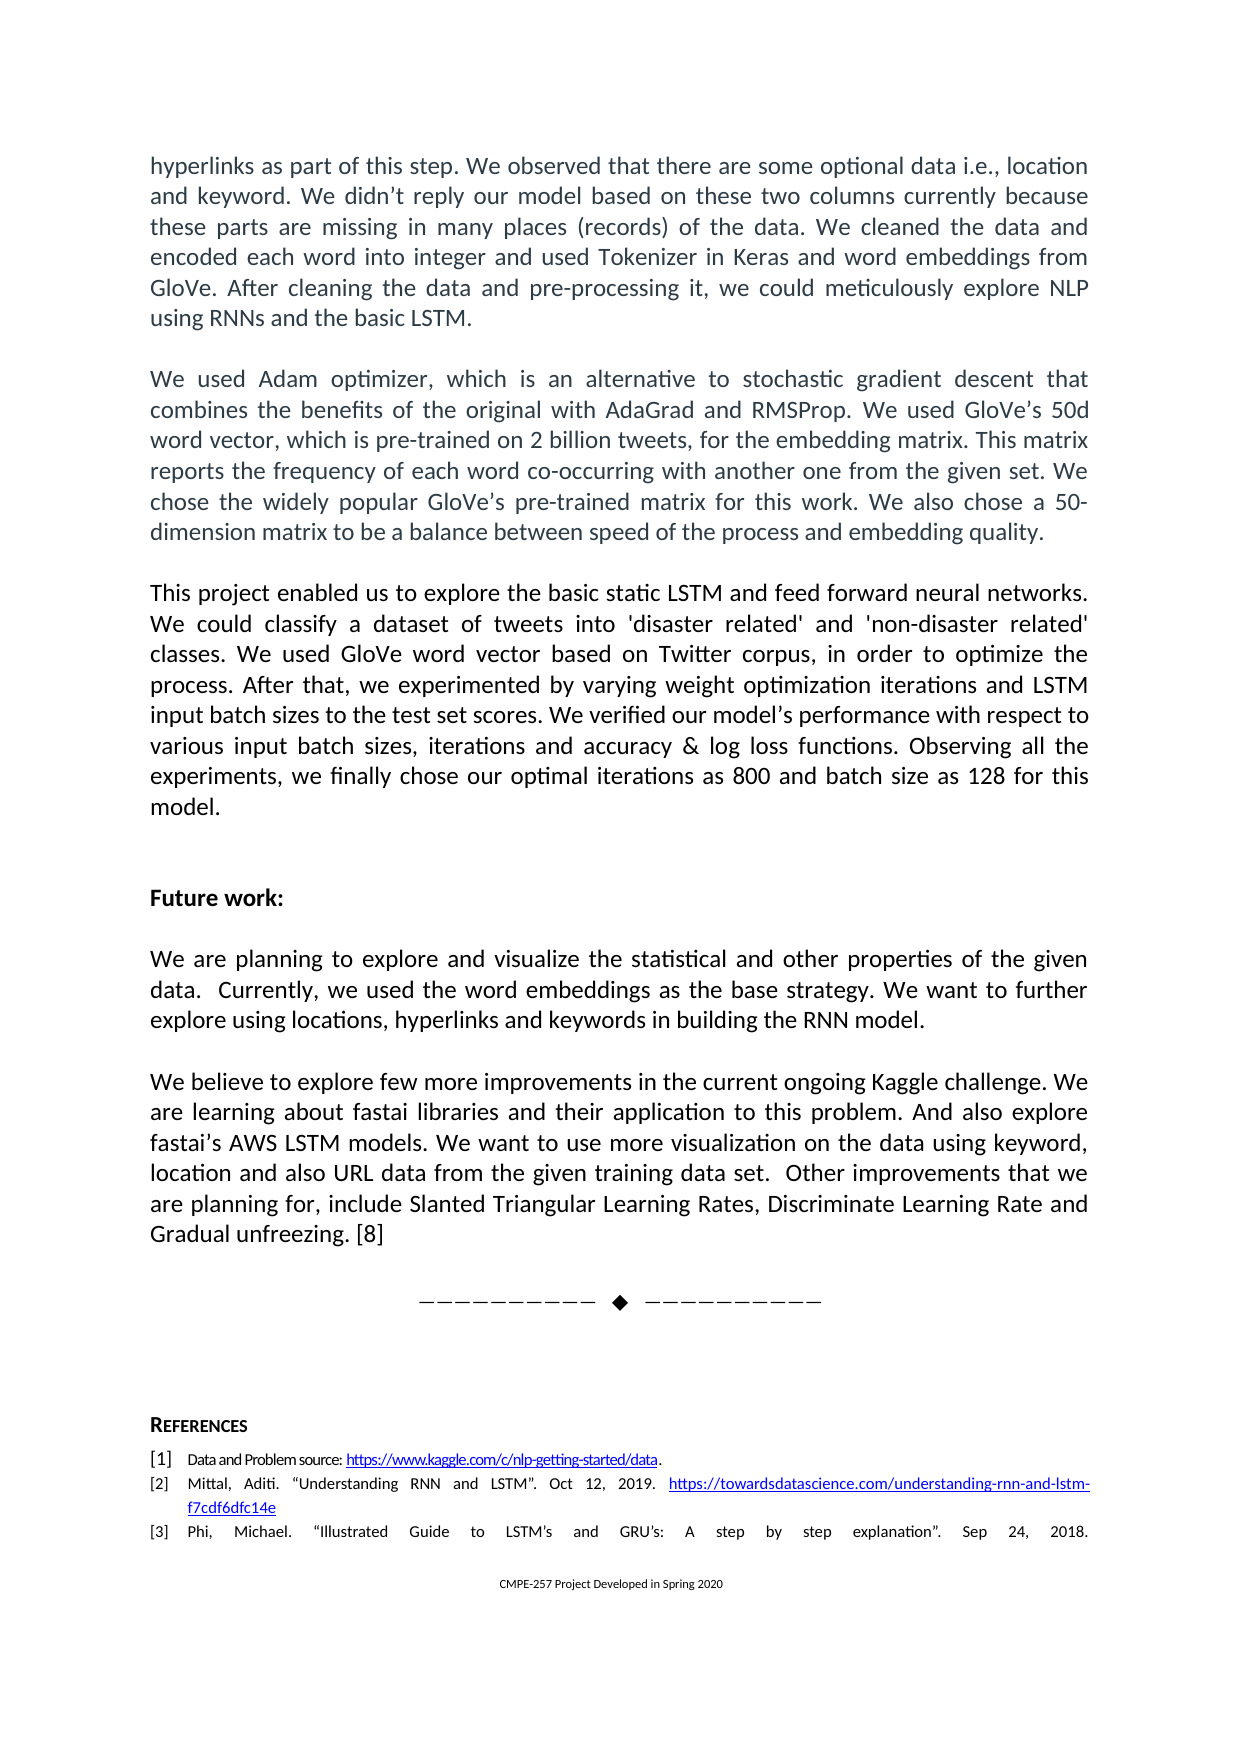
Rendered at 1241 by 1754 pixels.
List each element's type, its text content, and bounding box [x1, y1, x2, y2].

list Data and Problem source: https://www.kaggle.com/c/nlp-getting-started/data. [150, 1446, 1090, 1470]
text References [150, 1410, 1090, 1438]
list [150, 1518, 1090, 1542]
text We believe to explore few more improvements in the current ongoing Kaggle challenge. We are learning about fastai libraries and their application to this problem. And also explore fastai’s AWS LSTM models. We want to use more visualization on the data using keyword, location and also URL data from the given training data set. Other improvements that we are planning for, include Slanted Triangular Learning Rates, Discriminate Learning Rate and Gradual unfreezing. [8] [150, 1066, 1090, 1249]
text We used Adam optimizer, which is an alternative to stochastic gradient descent that combines the benefits of the original with AdaGrad and RMSProp. We used GloVe’s 50d word vector, which is pre-trained on 2 billion tweets, for the embedding matrix. This matrix reports the frequency of each word co-occurring with another one from the given set. We chose the widely popular GloVe’s pre-trained matrix for this work. We also chose a 50-dimension matrix to be a balance between speed of the process and embedding quality. [150, 364, 1090, 547]
text This project enabled us to explore the basic static LSTM and feed forward neural networks. We could classify a dataset of tweets into 'disaster related' and 'non-disaster related' classes. We used GloVe word vector based on Twitter corpus, in order to optimize the process. After that, we experimented by varying weight optimization iterations and LSTM input batch sizes to the test set scores. We verified our model’s performance with respect to various input batch sizes, iterations and accuracy & log loss functions. Observing all the experiments, we finally chose our optimal iterations as 800 and batch size as 128 for this model. [150, 577, 1090, 821]
text We are planning to explore and visualize the statistical and other properties of the given data. Currently, we used the word embeddings as the base strategy. We want to further explore using locations, hyperlinks and keywords in building the RNN model. [150, 943, 1090, 1035]
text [150, 150, 1090, 333]
text Future work: [150, 882, 1090, 913]
text —————————— —————————— [150, 1289, 1090, 1313]
text CMPE-257 Project Developed in Spring 2020 [370, 1575, 852, 1592]
list Mittal, Aditi. “Understanding RNN and LSTM”. Oct 12, 2019. https://towardsdatascience.com/understanding-rnn-and-lstm-f7cdf6dfc14e [150, 1470, 1090, 1518]
